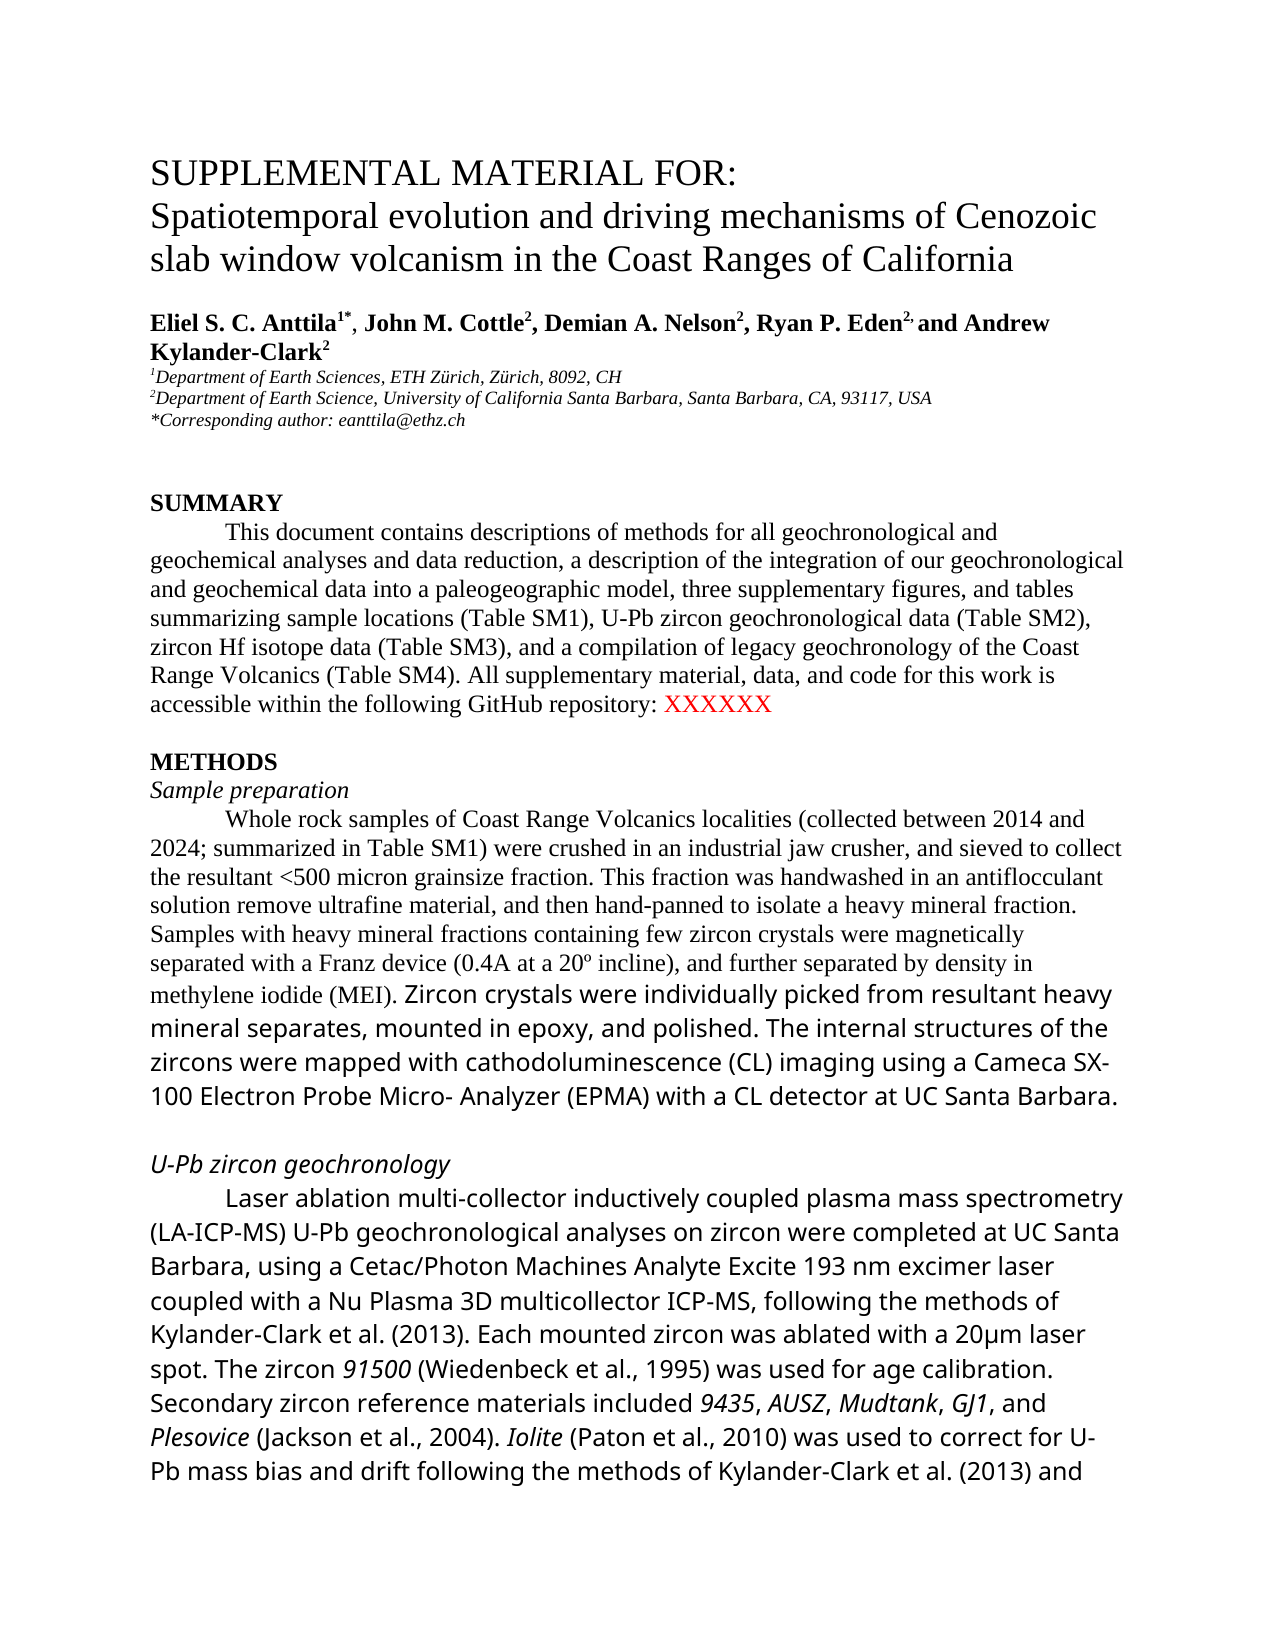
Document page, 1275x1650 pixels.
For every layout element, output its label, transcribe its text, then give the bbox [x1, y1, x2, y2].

text Sample preparation [150, 775, 1125, 804]
text U-Pb zircon geochronology [150, 1147, 1125, 1181]
text 1Department of Earth Sciences, ETH Zürich, Zürich, 8092, CH [150, 366, 1125, 387]
text SUMMARY [150, 488, 1125, 517]
text This document contains descriptions of methods for all geochronological and geochemical analyses and data reduction, a description of the integration of our geochronological and geochemical data into a paleogeographic model, three supplementary figures, and tables summarizing sample locations (Table SM1), U-Pb zircon geochronological data (Table SM2), zircon Hf isotope data (Table SM3), and a compilation of legacy geochronology of the Coast Range Volcanics (Table SM4). All supplementary material, data, and code for this work is accessible within the following GitHub repository: XXXXXX [150, 517, 1125, 718]
text Eliel S. C. Anttila1*, John M. Cottle2, Demian A. Nelson2, Ryan P. Eden2, and Andrew Kylander-Clark2 [150, 308, 1125, 366]
text METHODS [150, 747, 1125, 775]
text 2Department of Earth Science, University of California Santa Barbara, Santa Barbara, CA, 93117, USA [150, 387, 1125, 409]
text *Corresponding author: eanttila@ethz.ch [150, 409, 1125, 430]
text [150, 1181, 1125, 1487]
text Spatiotemporal evolution and driving mechanisms of Cenozoic slab window volcanism in the Coast Ranges of California [150, 193, 1125, 279]
text Whole rock samples of Coast Range Volcanics localities (collected between 2014 and 2024; summarized in Table SM1) were crushed in an industrial jaw crusher, and sieved to collect the resultant <500 micron grainsize fraction. This fraction was handwashed in an antiflocculant solution remove ultrafine material, and then hand-panned to isolate a heavy mineral fraction. Samples with heavy mineral fractions containing few zircon crystals were magnetically separated with a Franz device (0.4A at a 20º incline), and further separated by density in methylene iodide (MEI). Zircon crystals were individually picked from resultant heavy mineral separates, mounted in epoxy, and polished. The internal structures of the zircons were mapped with cathodoluminescence (CL) imaging using a Cameca SX-100 Electron Probe Micro- Analyzer (EPMA) with a CL detector at UC Santa Barbara. [150, 804, 1125, 1113]
text SUPPLEMENTAL MATERIAL FOR: [150, 150, 1125, 193]
